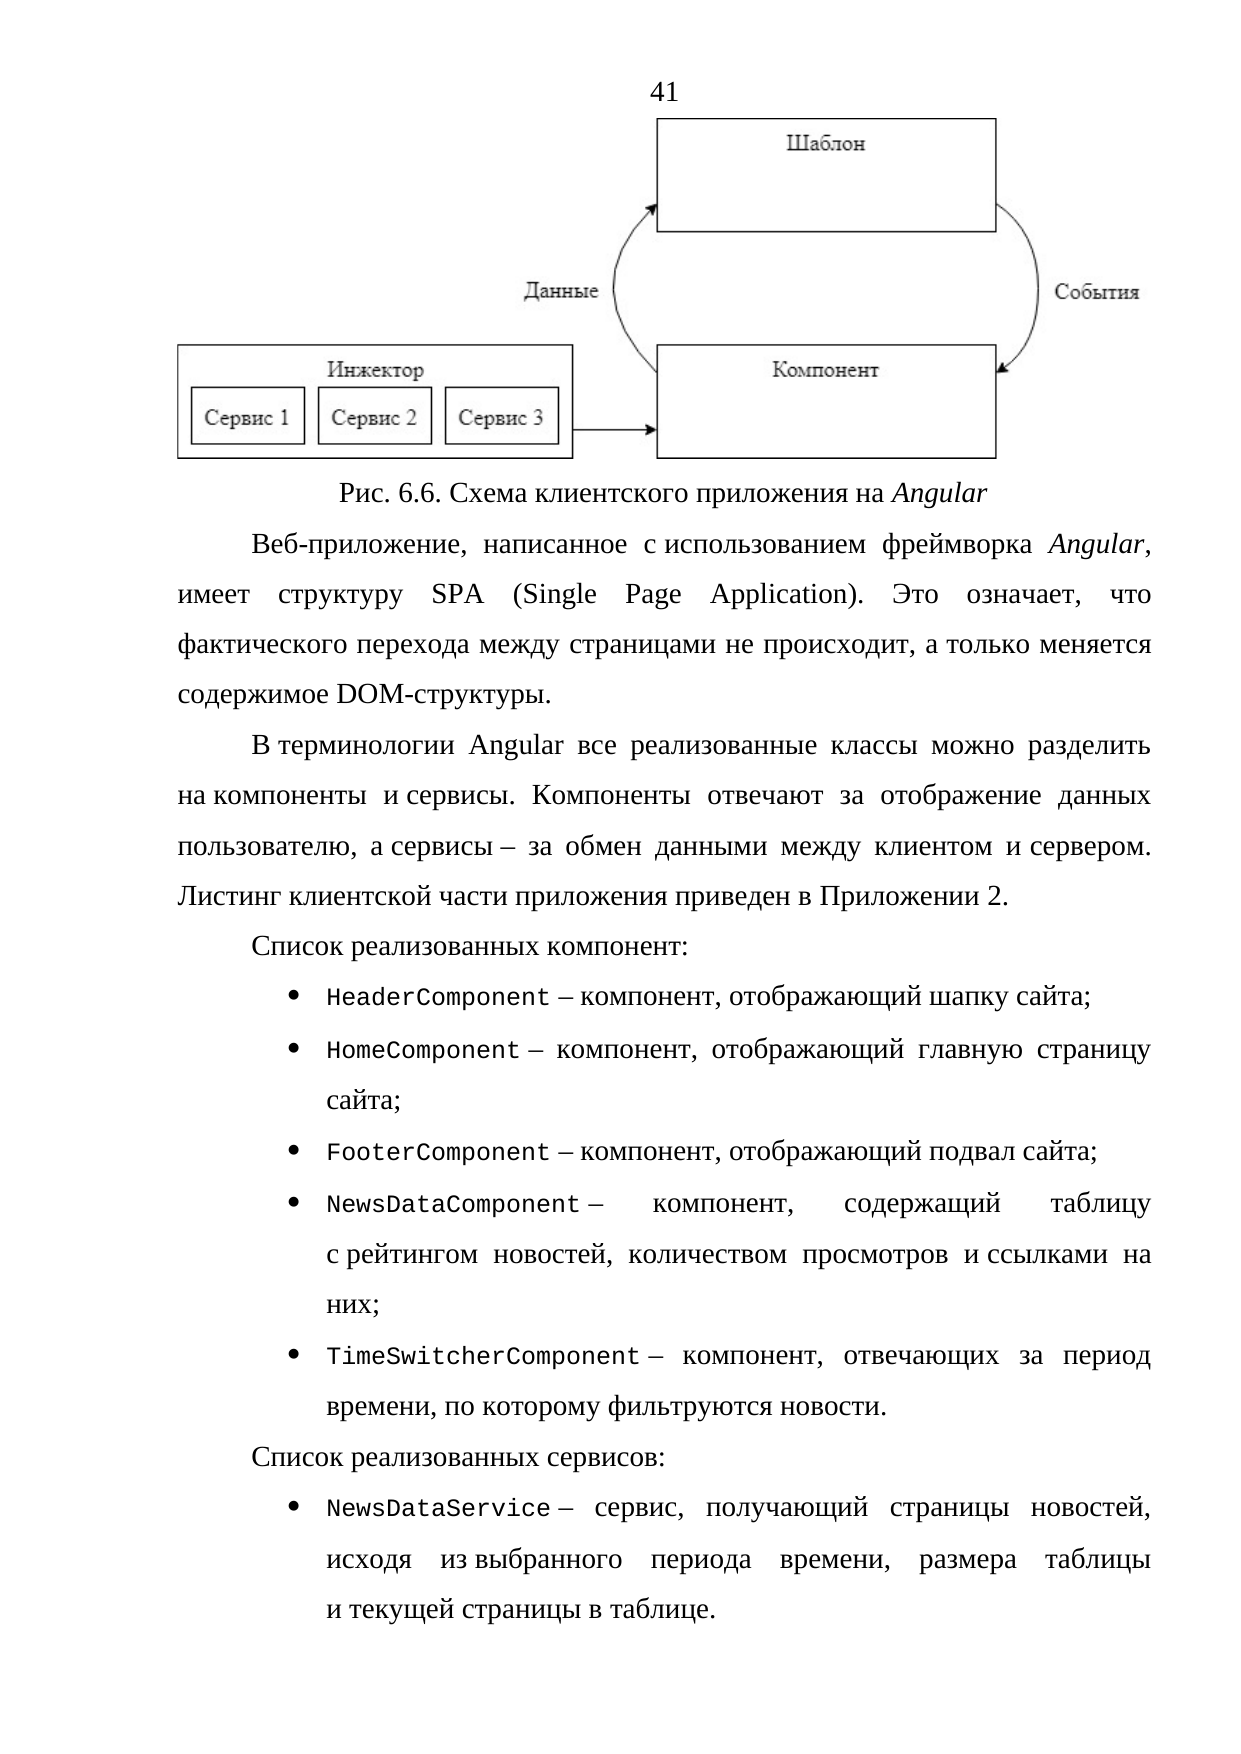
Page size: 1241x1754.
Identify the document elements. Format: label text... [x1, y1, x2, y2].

list NewsDataComponent – компонент, содержащий таблицу с рейтингом новостей, количеством просмотров и ссылками на них; [288, 1185, 1152, 1320]
text Рис. 6.6. Схема клиентского приложения на Angular [177, 475, 1152, 509]
list HeaderComponent – компонент, отображающий шапку сайта; [288, 978, 1152, 1013]
text Список реализованных сервисов: [177, 1439, 1152, 1472]
text Список реализованных компонент: [177, 928, 1152, 962]
list TimeSwitcherComponent – компонент, отвечающих за период времени, по которому фильтруются новости. [288, 1337, 1152, 1422]
list FooterComponent – компонент, отображающий подвал сайта; [288, 1133, 1152, 1167]
picture [177, 118, 1152, 459]
text Веб-приложение, написанное с использованием фреймворка Angular, имеет структуру SPA (Single Page Application). Это означает, что фактического перехода между страницами не происходит, а только меняется содержимое DOM-структуры. [177, 526, 1152, 710]
list NewsDataService – сервис, получающий страницы новостей, исходя из выбранного периода времени, размера таблицы и текущей страницы в таблице. [288, 1489, 1152, 1624]
text В терминологии Angular все реализованные классы можно разделить на компоненты и сервисы. Компоненты отвечают за отображение данных пользователю, а сервисы – за обмен данными между клиентом и сервером. Листинг клиентской части приложения приведен в Приложении 2. [177, 727, 1152, 911]
list HomeComponent – компонент, отображающий главную страницу сайта; [288, 1031, 1152, 1116]
